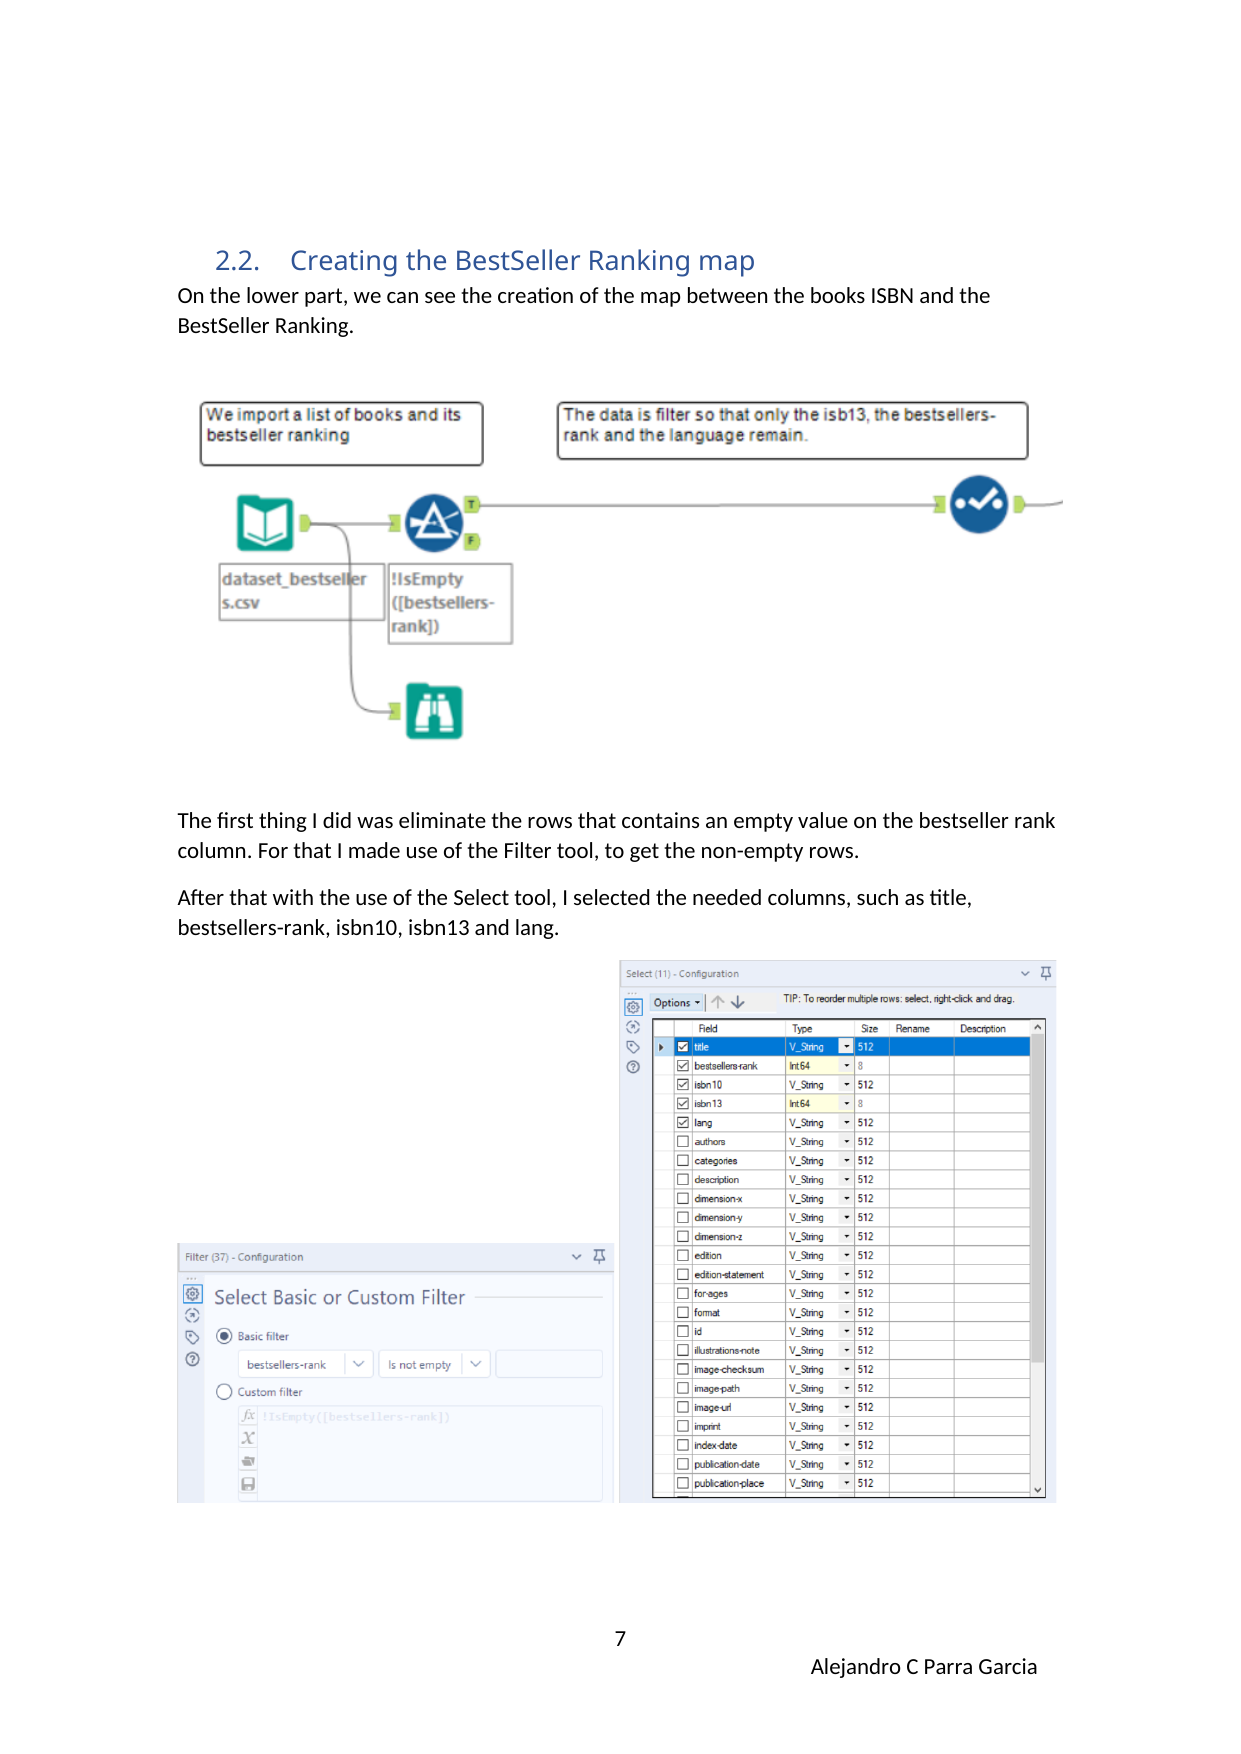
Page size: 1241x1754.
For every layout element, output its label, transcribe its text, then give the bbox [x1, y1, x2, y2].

text After that with the use of the Select tool, I selected the needed columns, such as title, bestsellers-rank, isbn10, isbn13 and lang. [177, 883, 1063, 942]
text The first thing I did was eliminate the rows that contains an empty value on the bestseller rank column. For that I made use of the Filter tool, to get the non-empty rows. [177, 806, 1063, 864]
picture [177, 1243, 615, 1503]
picture [619, 960, 1057, 1503]
picture [177, 358, 1063, 788]
text On the lower part, we can see the creation of the map between the books ISBN and the BestSeller Ranking. [177, 281, 1063, 339]
subtitle Creating the BestSeller Ranking map [215, 241, 1063, 278]
